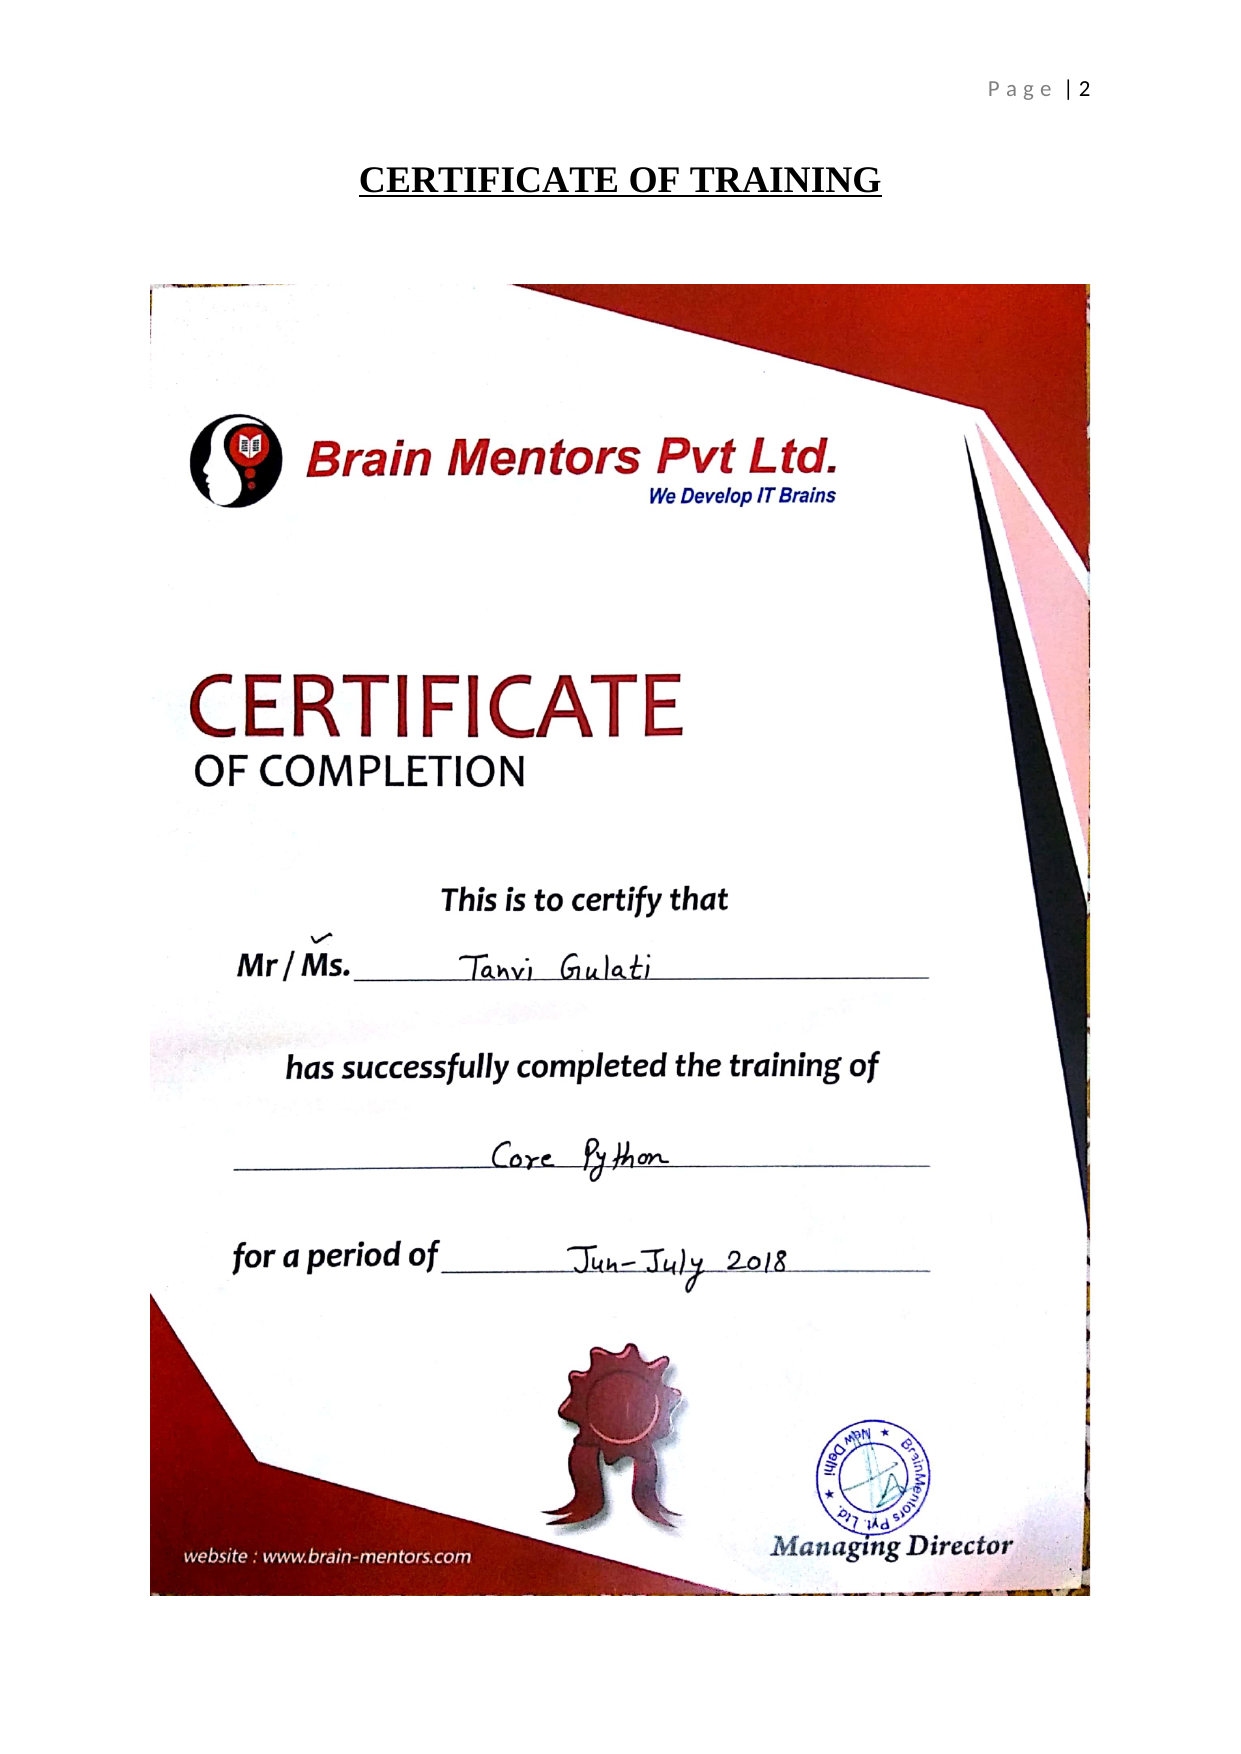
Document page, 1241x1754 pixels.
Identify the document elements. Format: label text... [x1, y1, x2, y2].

picture [150, 284, 1091, 1596]
text CERTIFICATE OF TRAINING [150, 158, 1090, 201]
